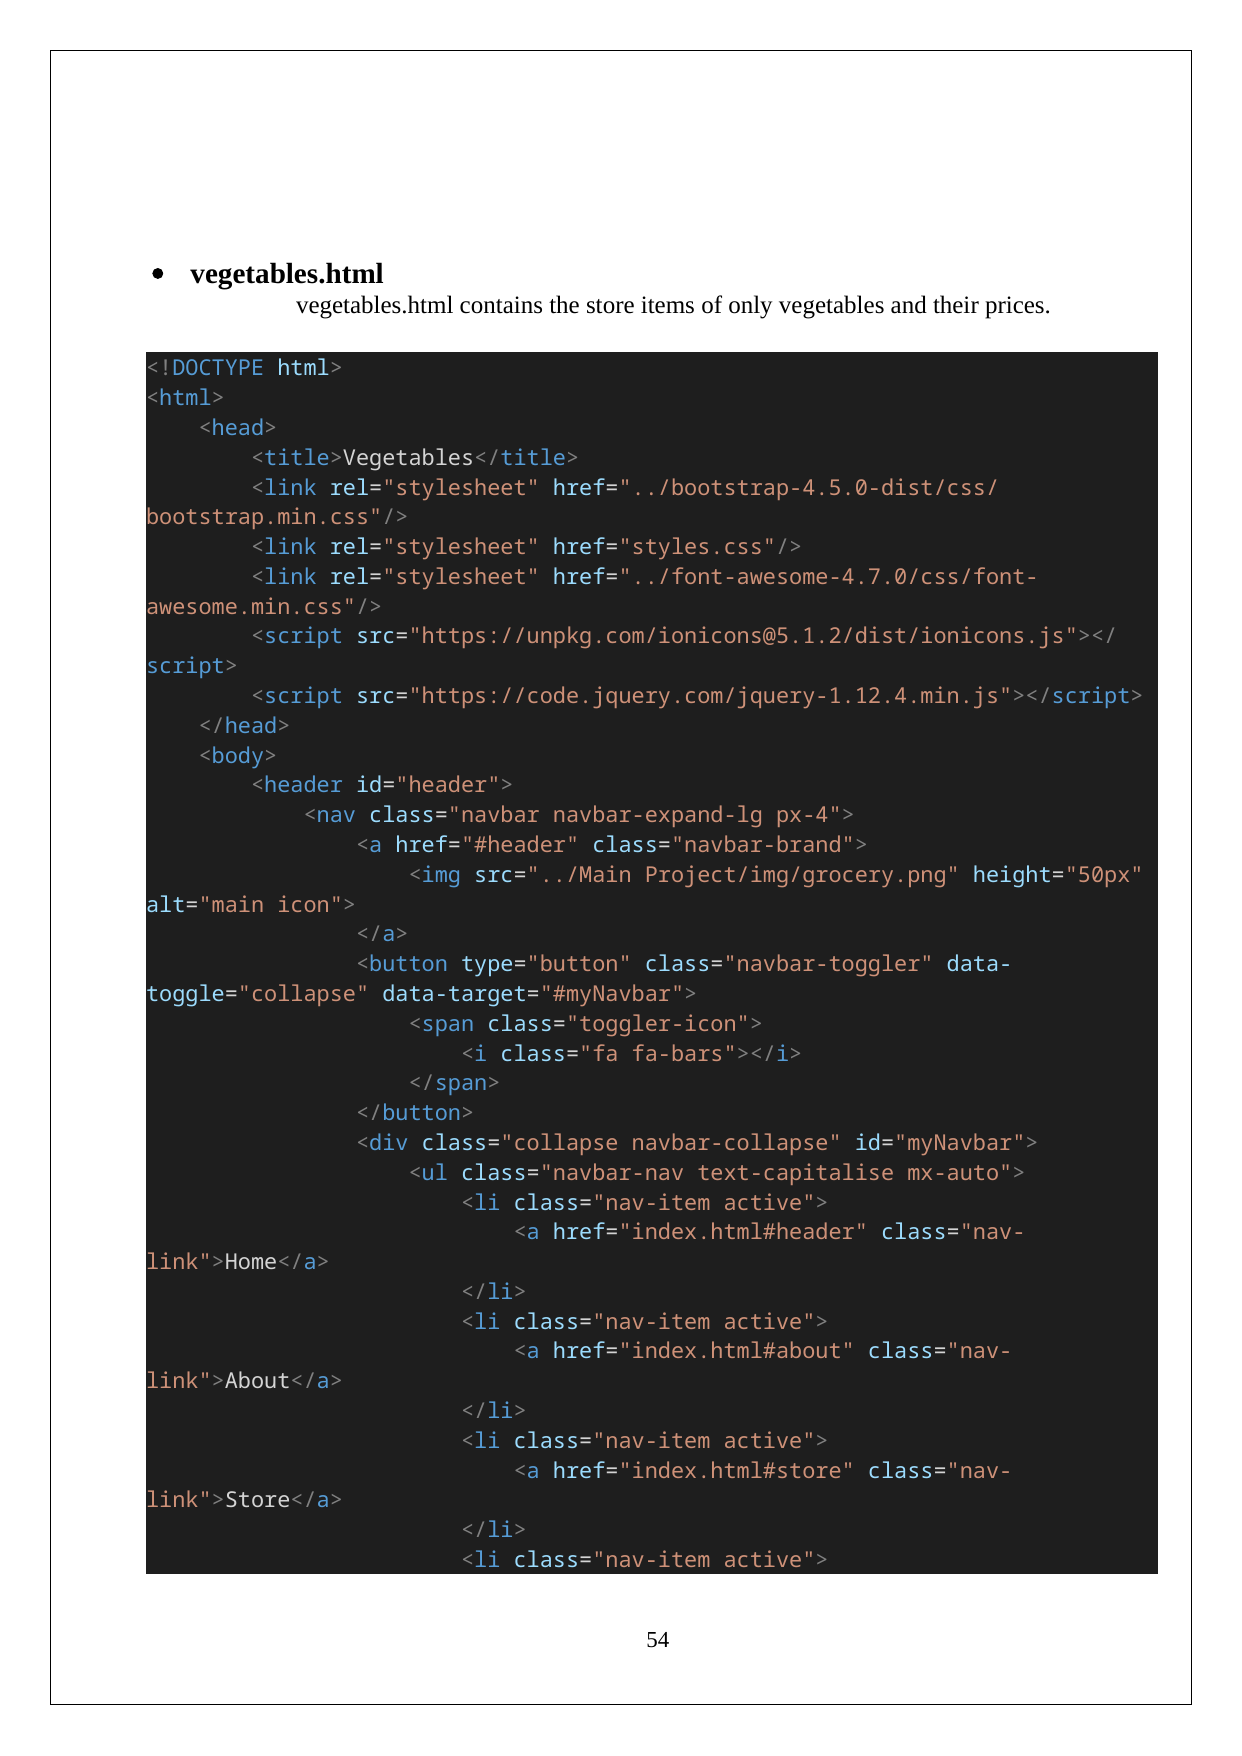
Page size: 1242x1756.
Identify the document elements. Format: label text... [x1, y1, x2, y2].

text <link rel="stylesheet" href="styles.css"/> [146, 531, 1158, 561]
text <title>Vegetables</title> [146, 442, 1158, 471]
text <script src="https://code.jquery.com/jquery-1.12.4.min.js"></script> [146, 680, 1158, 710]
text <span class="toggler-icon"> [146, 1008, 1158, 1037]
text <img src="../Main Project/img/grocery.png" height="50px" alt="main icon"> [146, 859, 1158, 918]
text <header id="header"> [146, 769, 1158, 799]
text <li class="nav-item active"> [146, 1186, 1158, 1216]
text <link rel="stylesheet" href="../bootstrap-4.5.0-dist/css/bootstrap.min.css"/> [146, 471, 1158, 531]
text </a> [146, 918, 1158, 948]
text <a href="index.html#header" class="nav-link">Home</a> [146, 1216, 1158, 1276]
text <div class="collapse navbar-collapse" id="myNavbar"> [146, 1127, 1158, 1157]
list vegetables.html contains the store items of only vegetables and their prices. [296, 290, 1158, 319]
text </li> [146, 1276, 1158, 1306]
text </span> [146, 1067, 1158, 1097]
text <a href="index.html#about" class="nav-link">About</a> [146, 1335, 1158, 1395]
text <a href="index.html#store" class="nav-link">Store</a> [146, 1454, 1158, 1514]
text <head> [146, 412, 1158, 442]
text <button type="button" class="navbar-toggler" data-toggle="collapse" data-target="#myNavbar"> [146, 948, 1158, 1008]
text <li class="nav-item active"> [146, 1425, 1158, 1454]
text </li> [146, 1514, 1158, 1544]
text <i class="fa fa-bars"></i> [146, 1037, 1158, 1067]
text </button> [146, 1097, 1158, 1127]
text <nav class="navbar navbar-expand-lg px-4"> [146, 799, 1158, 829]
text </head> [146, 710, 1158, 739]
text <link rel="stylesheet" href="../font-awesome-4.7.0/css/font-awesome.min.css"/> [146, 561, 1158, 620]
text <ul class="navbar-nav text-capitalise mx-auto"> [146, 1157, 1158, 1186]
text </li> [146, 1395, 1158, 1425]
text <a href="#header" class="navbar-brand"> [146, 829, 1158, 859]
text <!DOCTYPE html> [146, 352, 1158, 382]
text <body> [146, 739, 1158, 769]
list vegetables.html [153, 256, 1158, 290]
text <script src="https://unpkg.com/ionicons@5.1.2/dist/ionicons.js"></script> [146, 620, 1158, 680]
text <li class="nav-item active"> [146, 1544, 1158, 1574]
text <li class="nav-item active"> [146, 1306, 1158, 1335]
text <html> [146, 382, 1158, 412]
